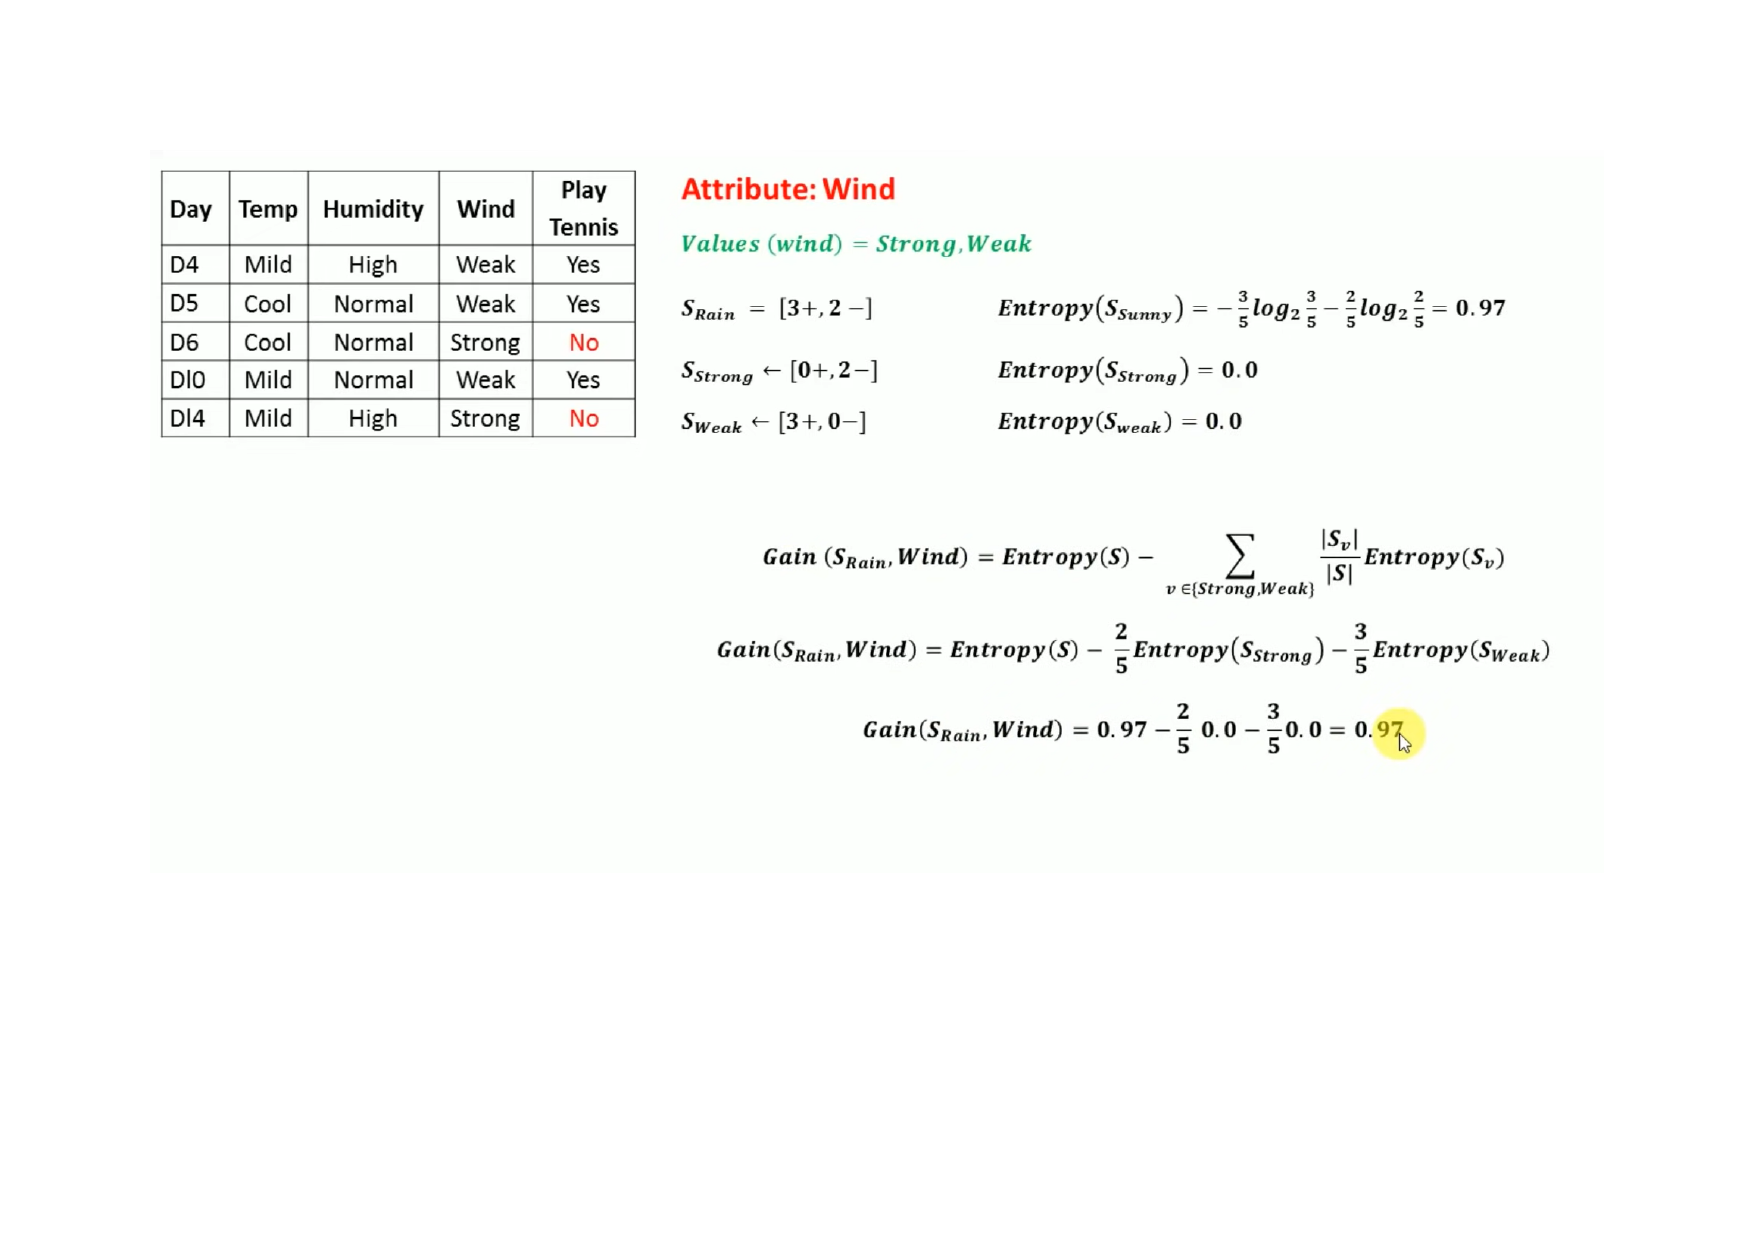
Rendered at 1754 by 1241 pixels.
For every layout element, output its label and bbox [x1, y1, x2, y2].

picture [150, 150, 1604, 873]
